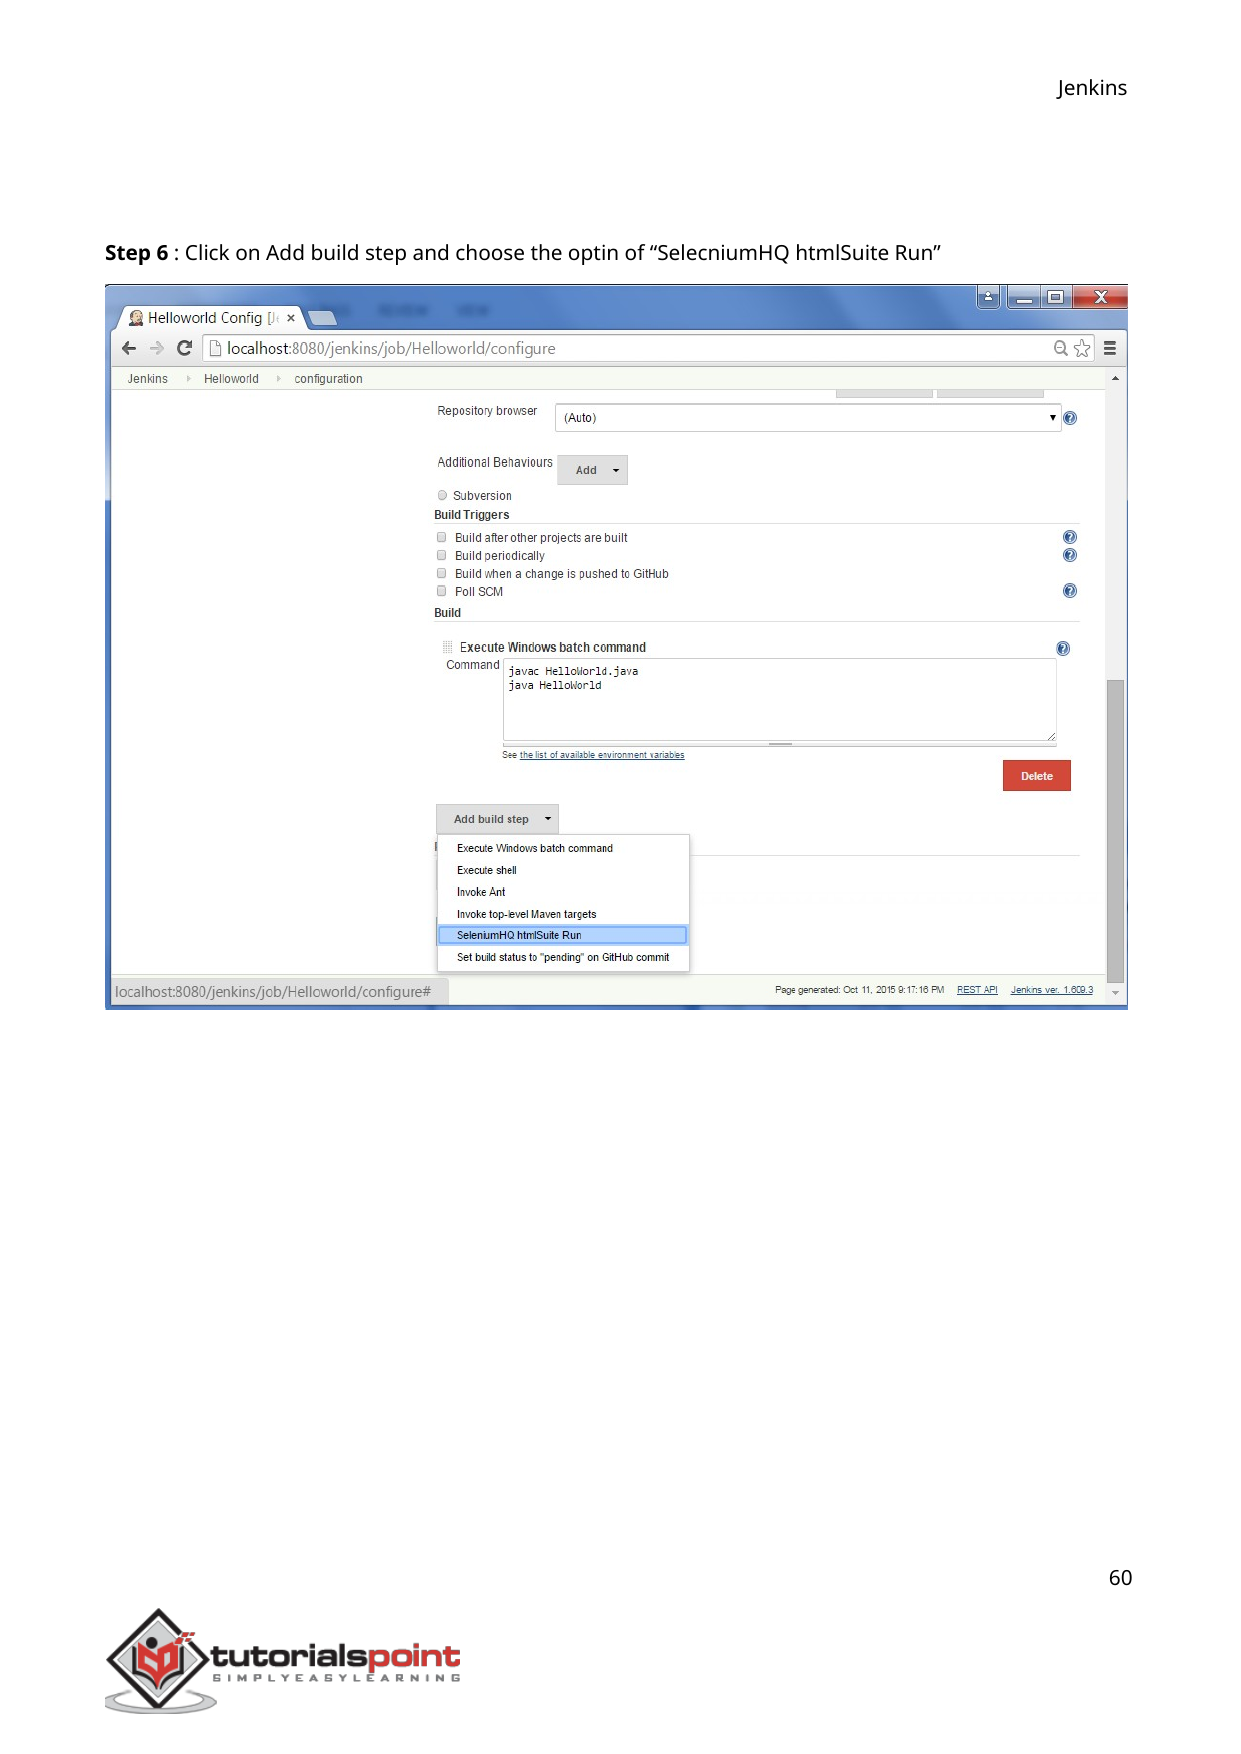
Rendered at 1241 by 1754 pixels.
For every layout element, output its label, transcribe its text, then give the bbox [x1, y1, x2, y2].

text Step 6 : Click on Add build step and choose the optin of “SelecniumHQ htmlSuite Run” [105, 238, 1146, 266]
picture [105, 284, 1128, 1010]
picture [105, 1608, 460, 1714]
